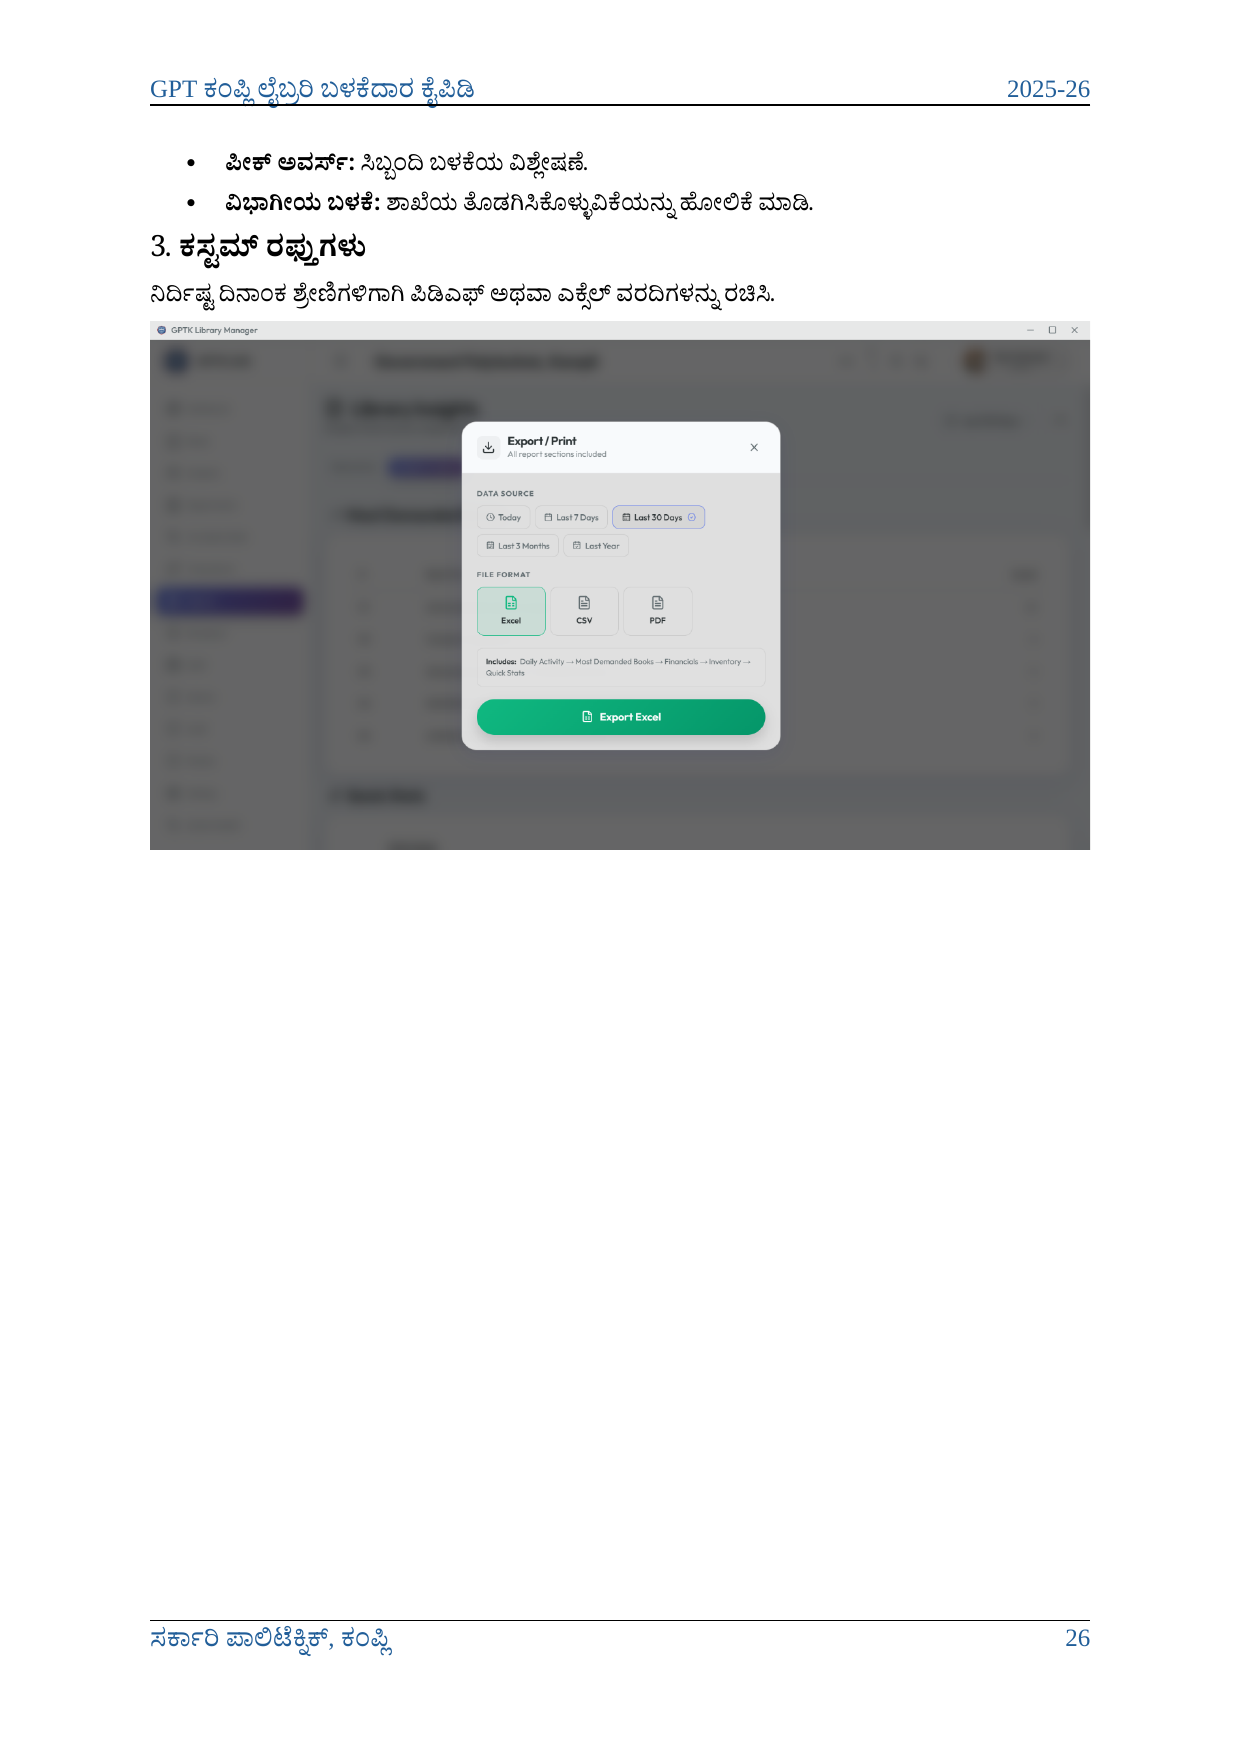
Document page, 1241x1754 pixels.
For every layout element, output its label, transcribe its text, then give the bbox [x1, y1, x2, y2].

list ವಿಭಾಗೀಯ ಬಳಕೆ: ಶಾಖೆಯ ತೊಡಗಿಸಿಕೊಳ್ಳುವಿಕೆಯನ್ನು ಹೋಲಿಕೆ ಮಾಡಿ. [187, 190, 1090, 227]
list ಪೀಕ್ ಅವರ್ಸ್: ಸಿಬ್ಬಂದಿ ಬಳಕೆಯ ವಿಶ್ಲೇಷಣೆ. [187, 150, 1090, 187]
text ನಿರ್ದಿಷ್ಟ ದಿನಾಂಕ ಶ್ರೇಣಿಗಳಿಗಾಗಿ ಪಿಡಿಎಫ್ ಅಥವಾ ಎಕ್ಸೆಲ್ ವರದಿಗಳನ್ನು ರಚಿಸಿ. [150, 281, 1090, 318]
picture [150, 321, 1091, 850]
subtitle 3. ಕಸ್ಟಮ್ ರಫ್ತುಗಳು [150, 230, 1090, 277]
